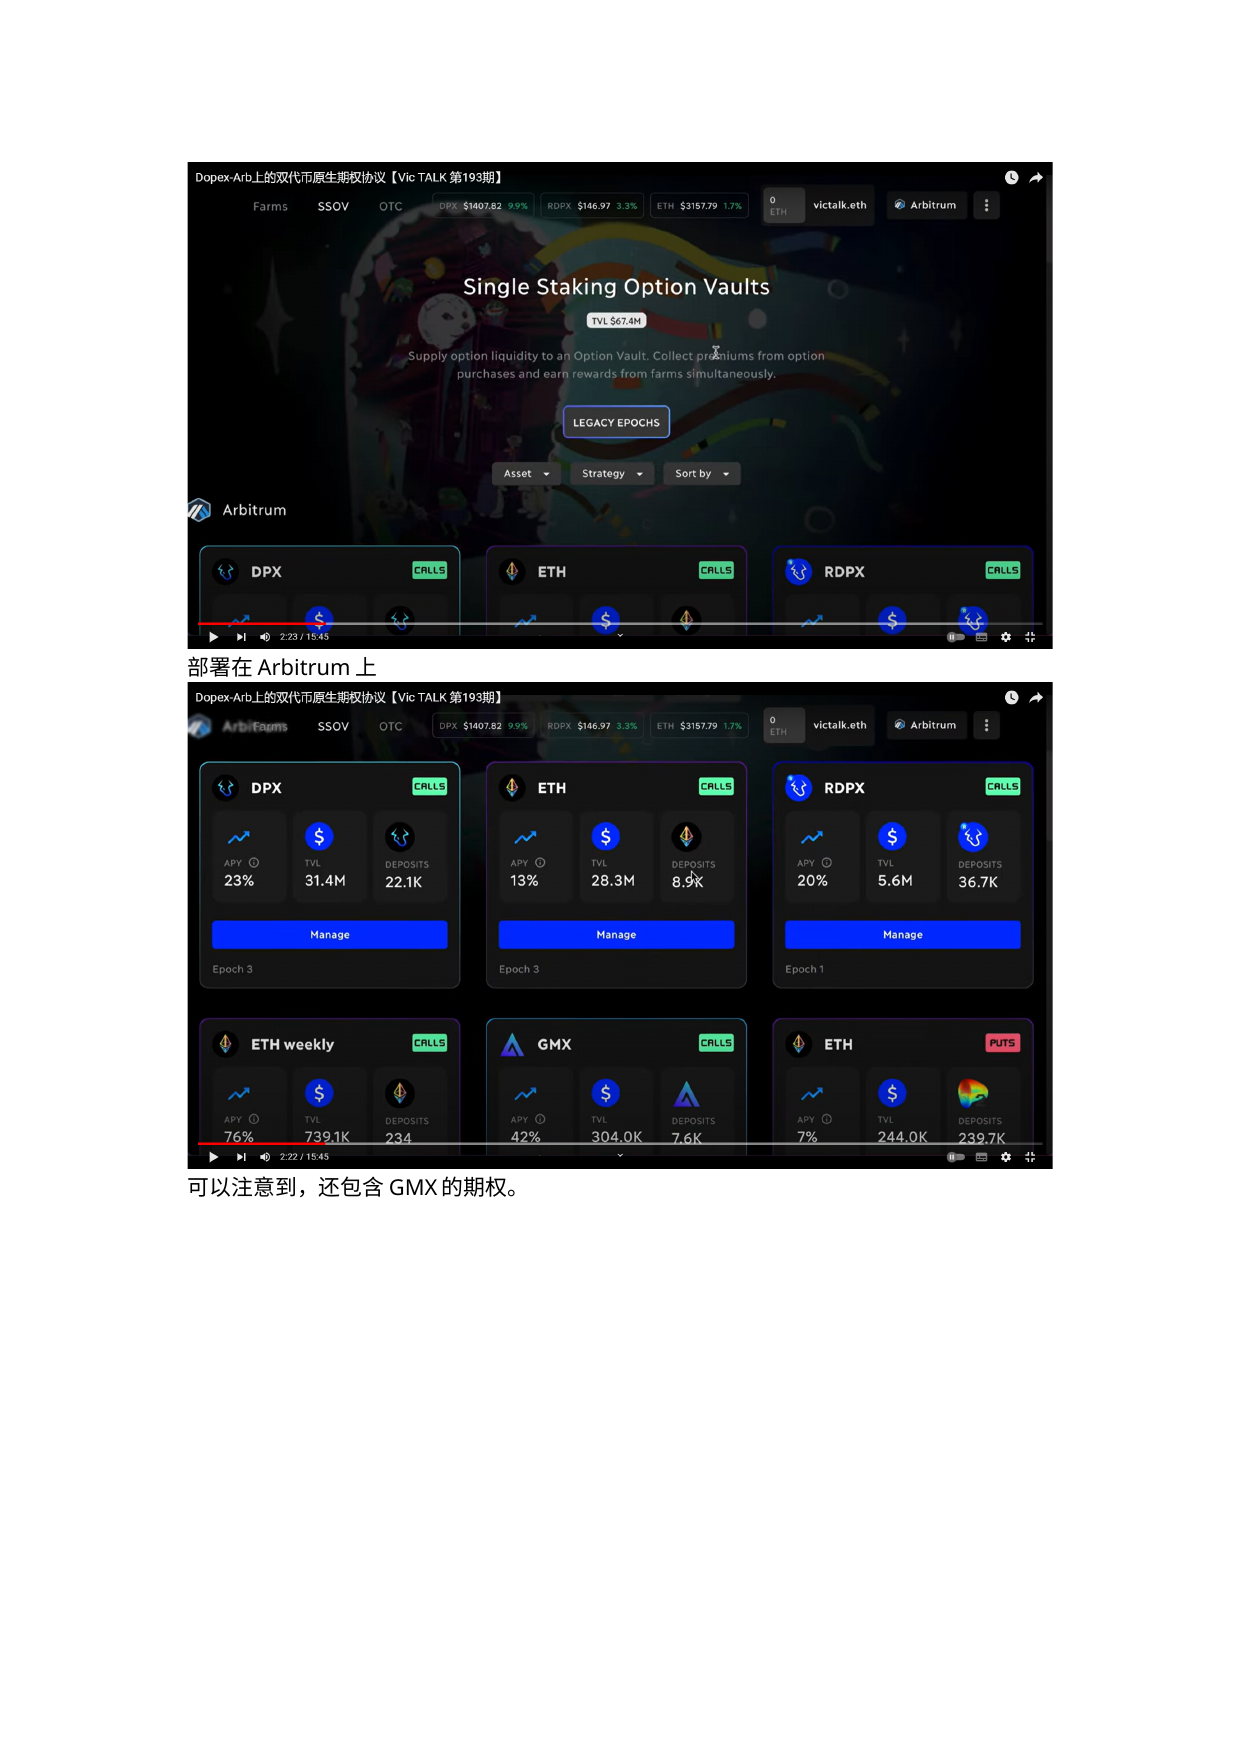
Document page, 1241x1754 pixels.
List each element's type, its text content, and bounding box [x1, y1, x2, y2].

picture [187, 162, 1053, 649]
picture [187, 682, 1053, 1169]
text 可以注意到，还包含GMX的期权。 [187, 1169, 1053, 1202]
text 部署在Arbitrum上 [187, 649, 1053, 682]
